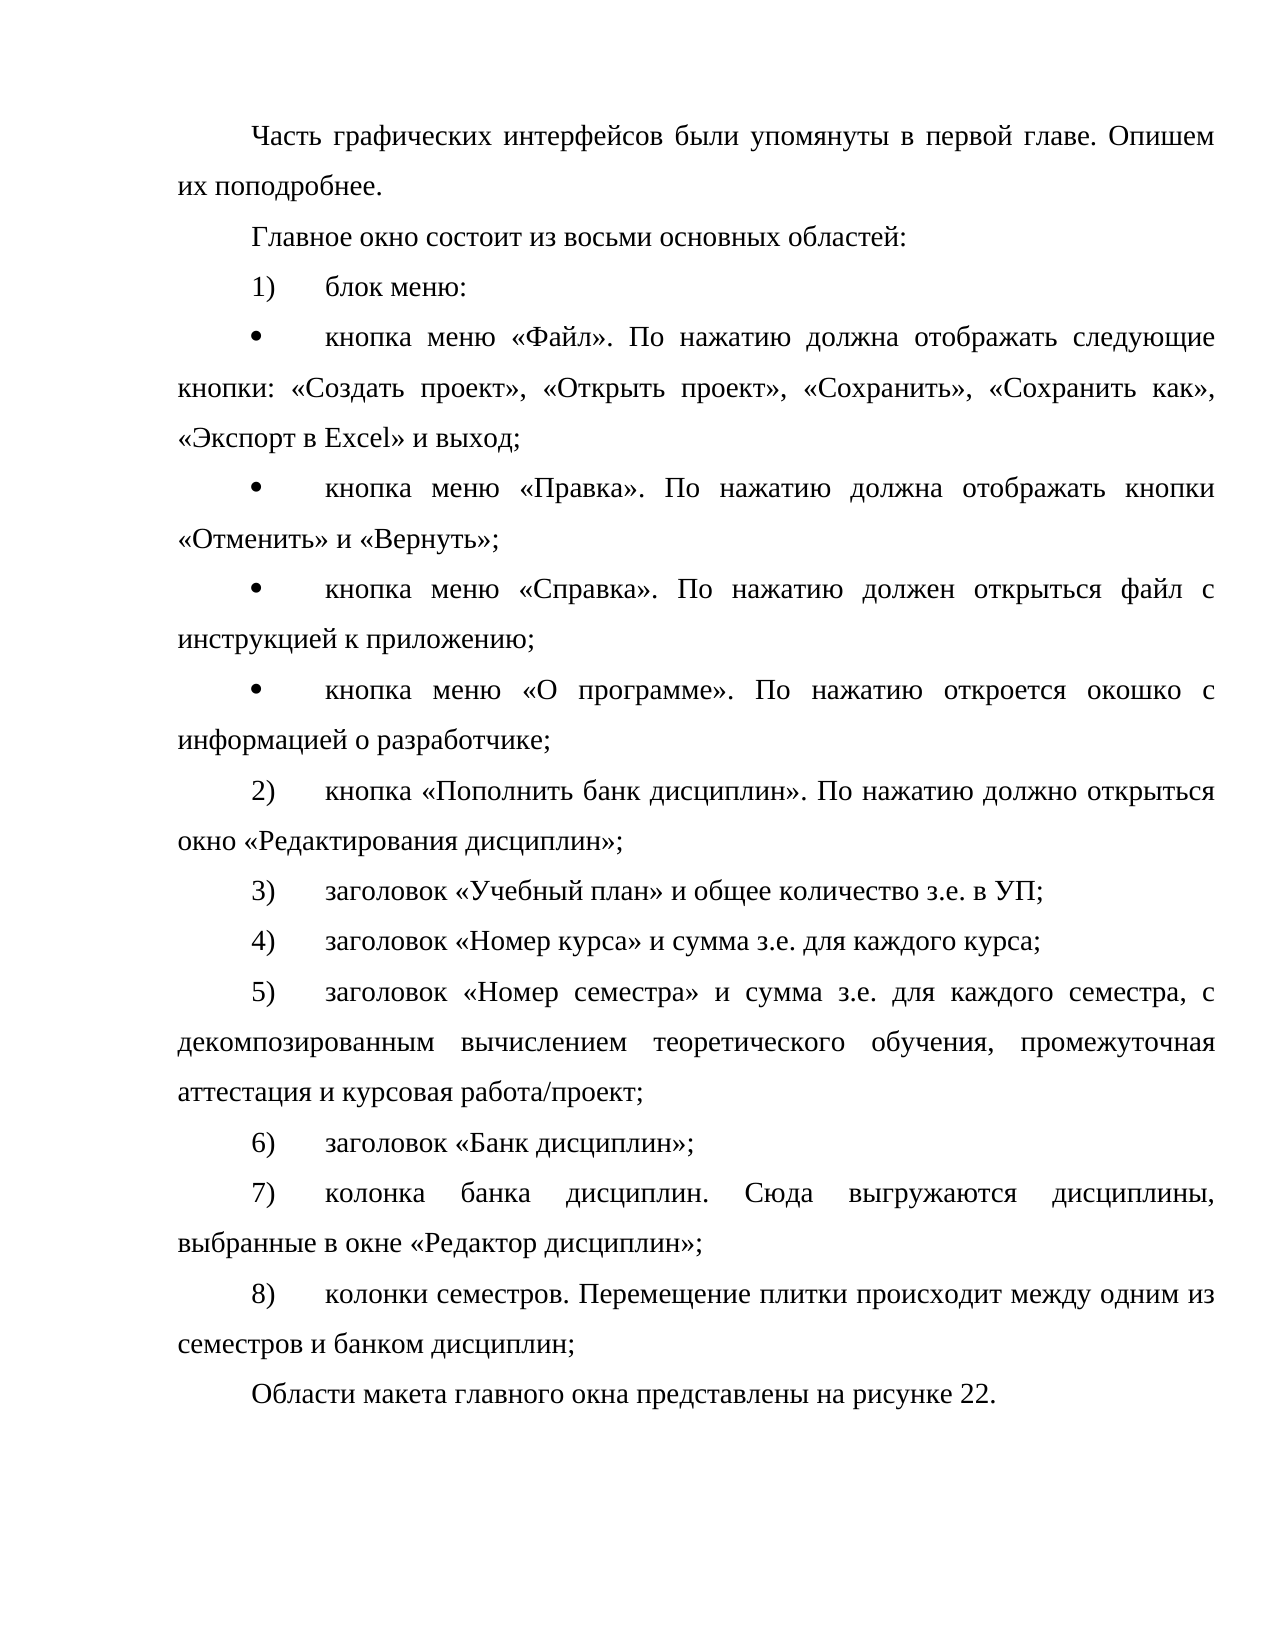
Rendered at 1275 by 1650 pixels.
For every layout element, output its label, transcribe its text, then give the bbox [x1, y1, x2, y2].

text Главное окно состоит из восьми основных областей: [177, 219, 1216, 252]
list кнопка меню «Файл». По нажатию должна отображать следующие кнопки: «Создать проект», «Открыть проект», «Сохранить», «Сохранить как», «Экспорт в Excel» и выход; [177, 319, 1216, 454]
list заголовок «Номер семестра» и сумма з.е. для каждого семестра, с декомпозированным вычислением теоретического обучения, промежуточная аттестация и курсовая работа/проект; [177, 974, 1216, 1108]
list заголовок «Банк дисциплин»; [177, 1125, 1216, 1158]
list кнопка меню «Справка». По нажатию должен открыться файл с инструкцией к приложению; [177, 571, 1216, 655]
list кнопка меню «О программе». По нажатию откроется окошко с информацией о разработчике; [177, 672, 1216, 756]
list колонки семестров. Перемещение плитки происходит между одним из семестров и банком дисциплин; [177, 1276, 1216, 1359]
list заголовок «Учебный план» и общее количество з.е. в УП; [177, 873, 1216, 907]
list кнопка «Пополнить банк дисциплин». По нажатию должно открыться окно «Редактирования дисциплин»; [177, 773, 1216, 856]
list кнопка меню «Правка». По нажатию должна отображать кнопки «Отменить» и «Вернуть»; [177, 470, 1216, 554]
text Часть графических интерфейсов были упомянуты в первой главе. Опишем их поподробнее. [177, 118, 1216, 202]
list заголовок «Номер курса» и сумма з.е. для каждого курса; [177, 923, 1216, 957]
list колонка банка дисциплин. Сюда выгружаются дисциплины, выбранные в окне «Редактор дисциплин»; [177, 1175, 1216, 1259]
list блок меню: [177, 269, 1216, 303]
text Области макета главного окна представлены на рисунке 22. [177, 1376, 1216, 1410]
